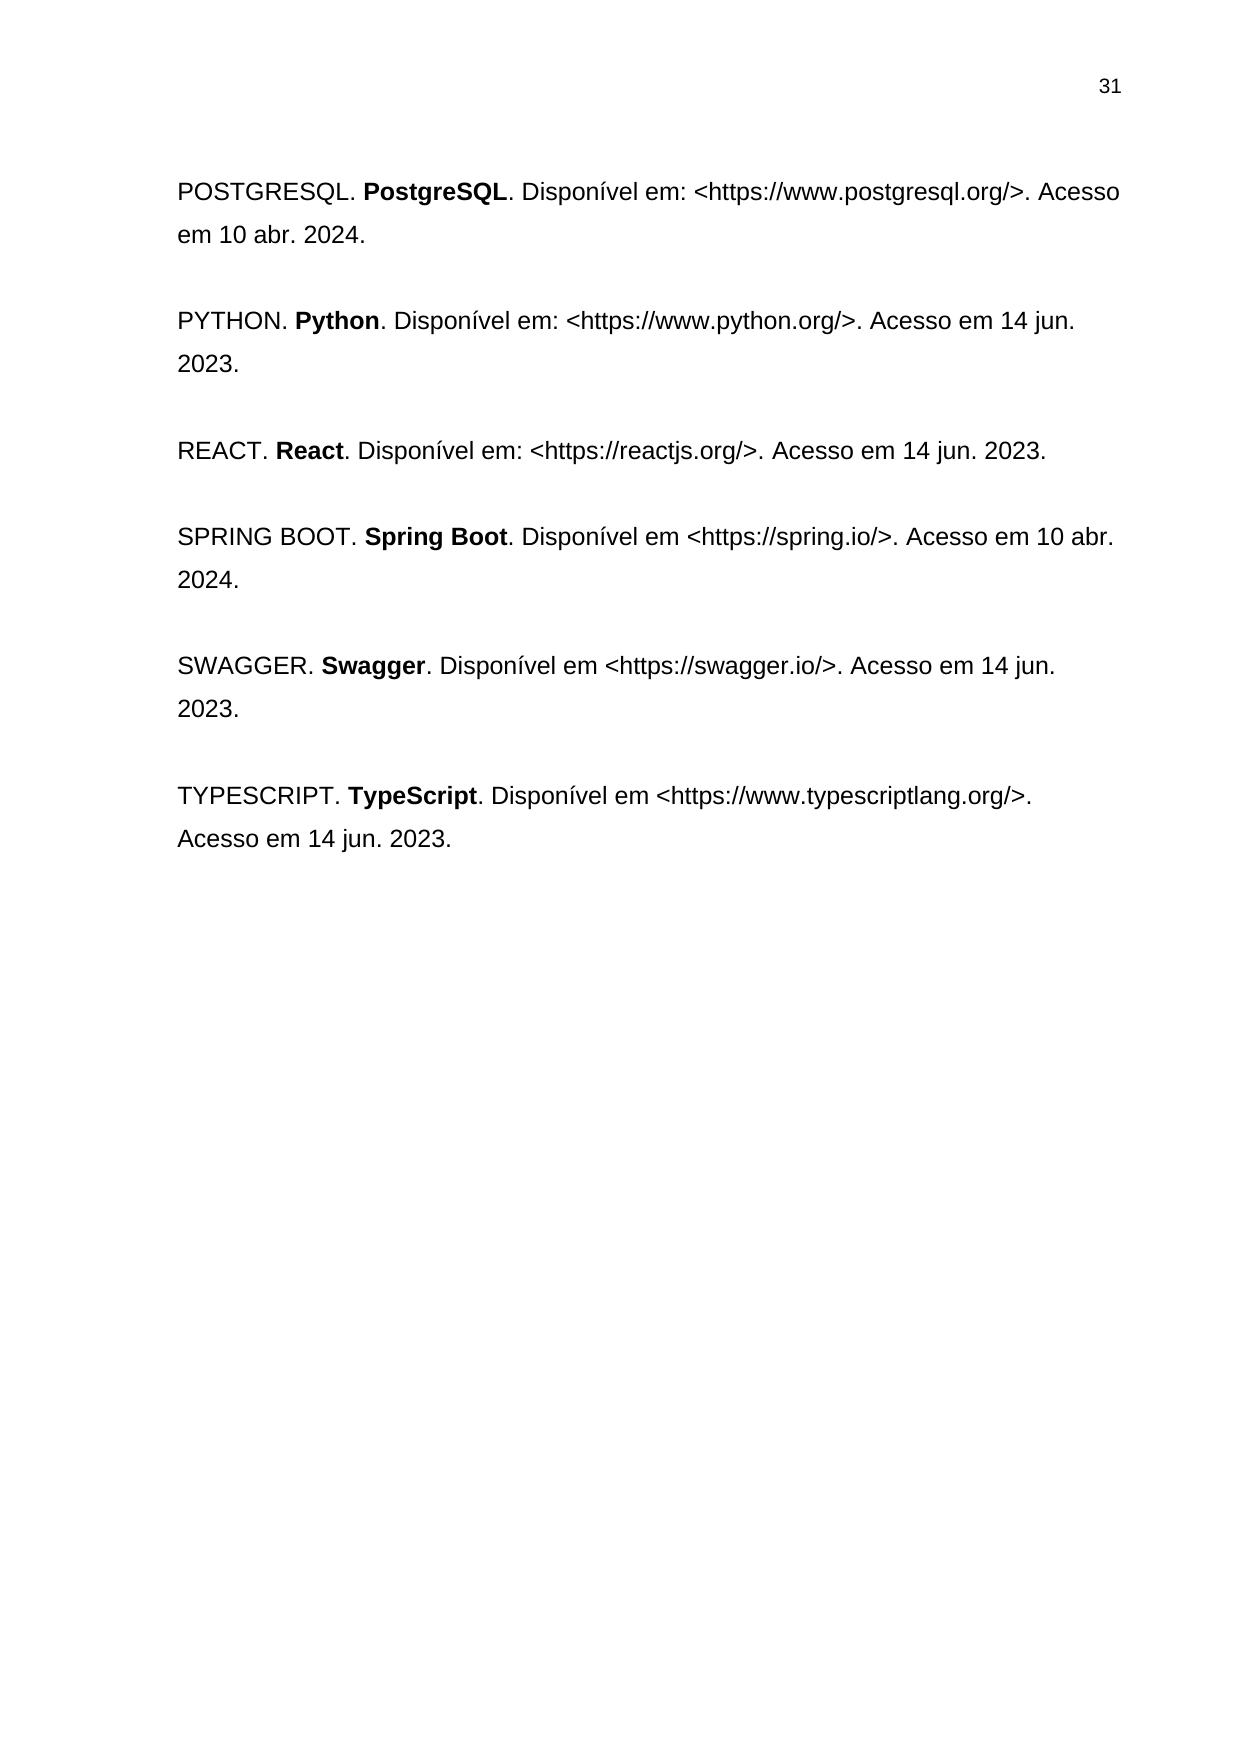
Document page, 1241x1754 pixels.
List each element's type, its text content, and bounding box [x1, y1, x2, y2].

text REACT. React. Disponível em: <https://reactjs.org/>. Acesso em 14 jun. 2023. [177, 436, 1122, 464]
text PYTHON. Python. Disponível em: <https://www.python.org/>. Acesso em 14 jun. 2023. [177, 306, 1122, 378]
text POSTGRESQL. PostgreSQL. Disponível em: <https://www.postgresql.org/>. Acesso em 10 abr. 2024. [177, 177, 1122, 249]
text SWAGGER. Swagger. Disponível em <https://swagger.io/>. Acesso em 14 jun. 2023. [177, 651, 1122, 723]
text TYPESCRIPT. TypeScript. Disponível em <https://www.typescriptlang.org/>. Acesso em 14 jun. 2023. [177, 781, 1122, 853]
text SPRING BOOT. Spring Boot. Disponível em <https://spring.io/>. Acesso em 10 abr. 2024. [177, 522, 1122, 594]
